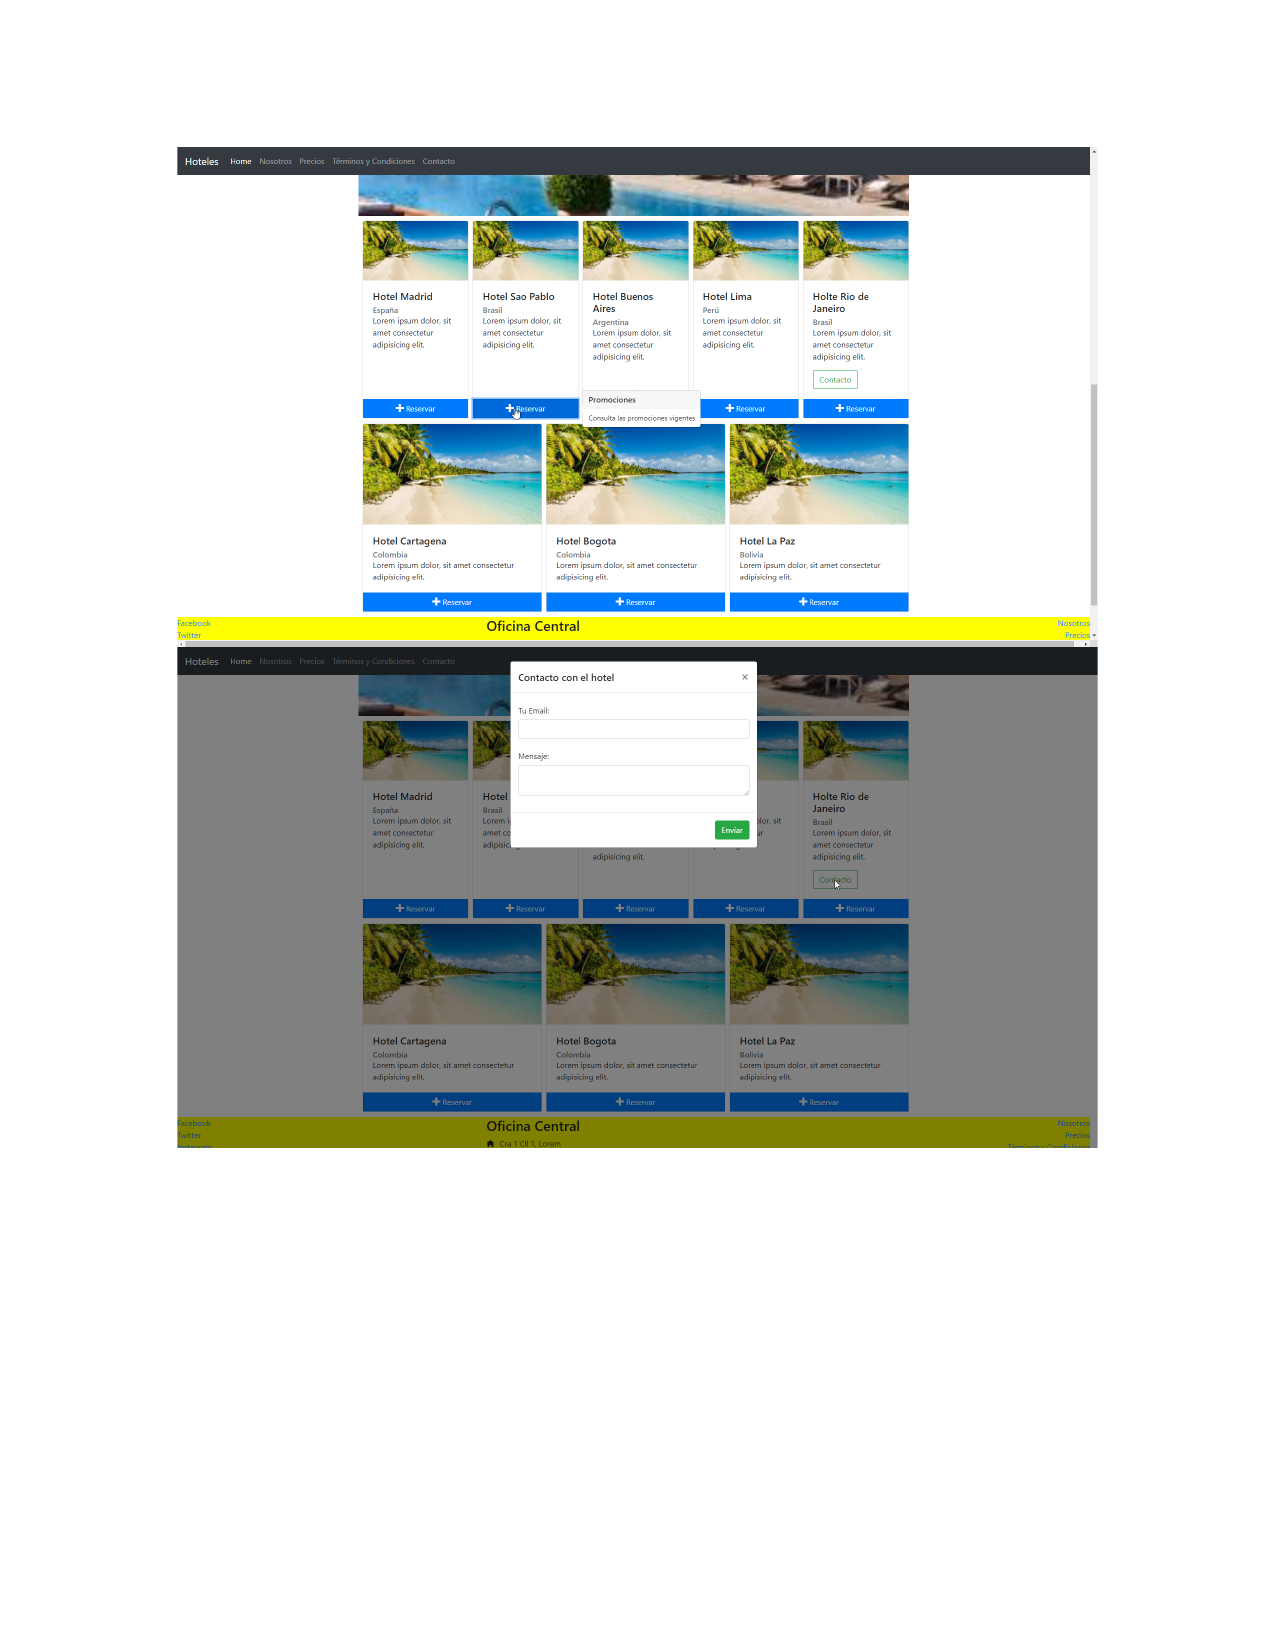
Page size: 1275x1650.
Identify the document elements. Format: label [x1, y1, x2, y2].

picture [177, 147, 1098, 1148]
